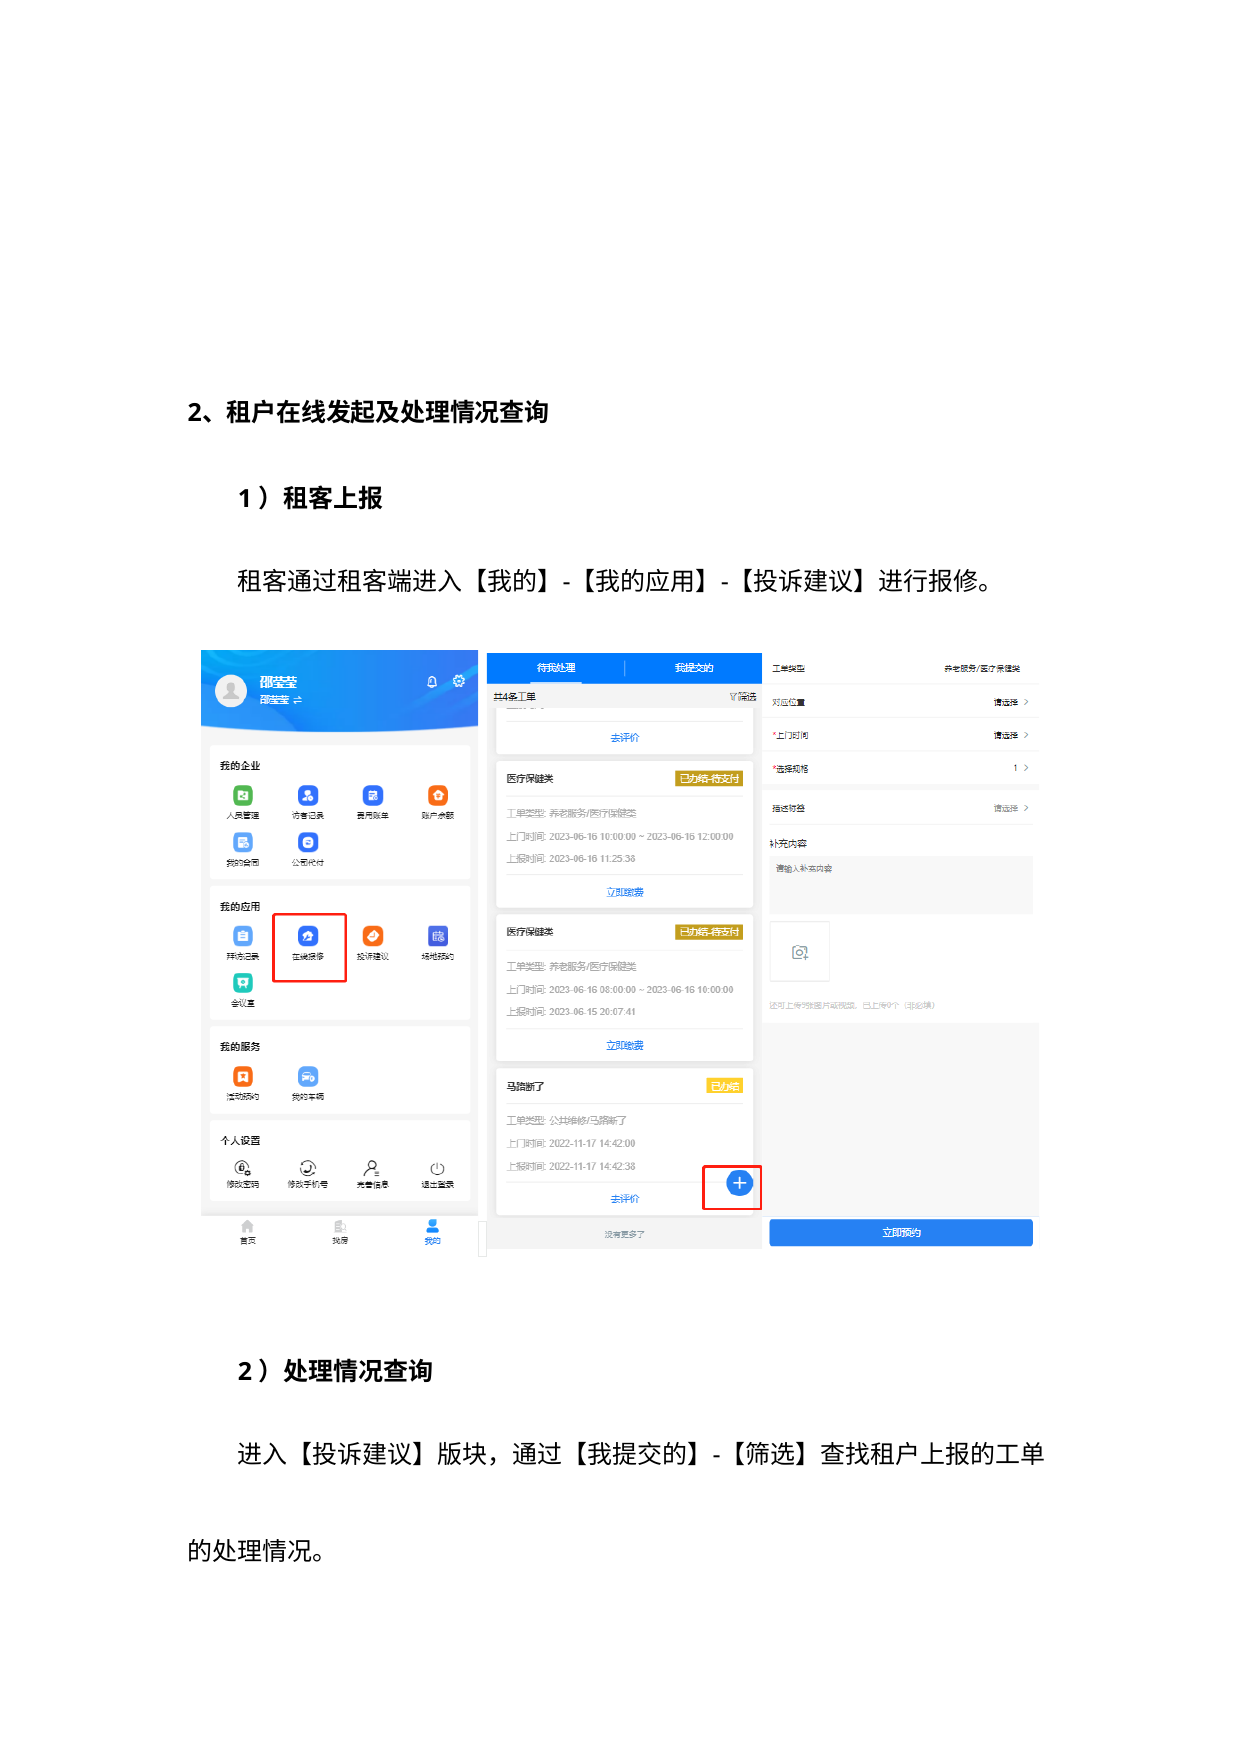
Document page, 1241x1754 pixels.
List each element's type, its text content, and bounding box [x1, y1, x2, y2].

subtitle 1 ）租客上报 [187, 464, 1053, 529]
picture [486, 650, 1040, 1249]
picture [201, 650, 479, 1249]
subtitle 2 ）处理情况查询 [187, 1337, 1053, 1402]
subtitle 2、租户在线发起及处理情况查询 [187, 378, 1053, 443]
text 租客通过租客端进入【我的】-【我的应用】-【投诉建议】进行报修。 [187, 547, 1053, 612]
text 进入【投诉建议】版块，通过【我提交的】-【筛选】查找租户上报的工单的处理情况。 [187, 1420, 1053, 1582]
